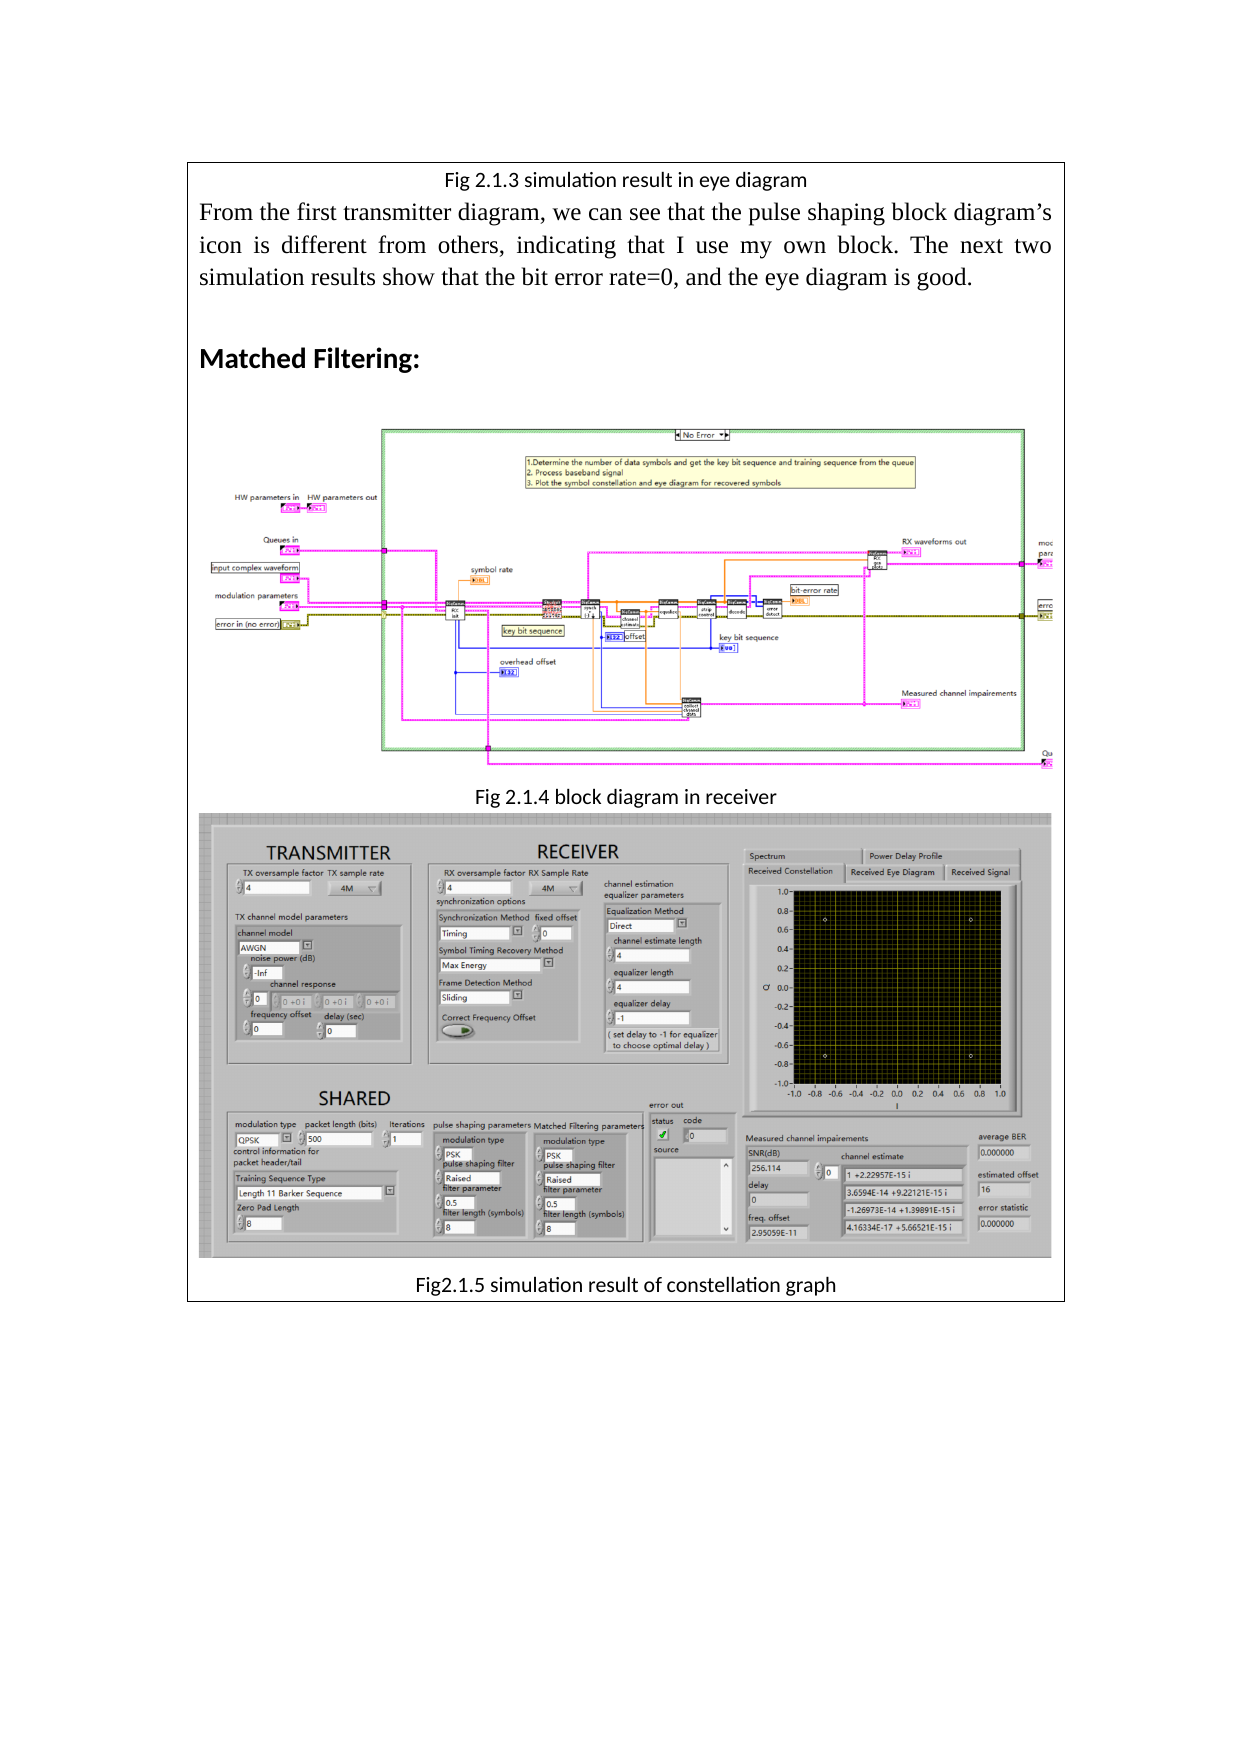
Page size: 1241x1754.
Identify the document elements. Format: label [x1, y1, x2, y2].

picture [198, 390, 1053, 773]
table_cell [188, 163, 1064, 1301]
picture [198, 813, 1052, 1258]
